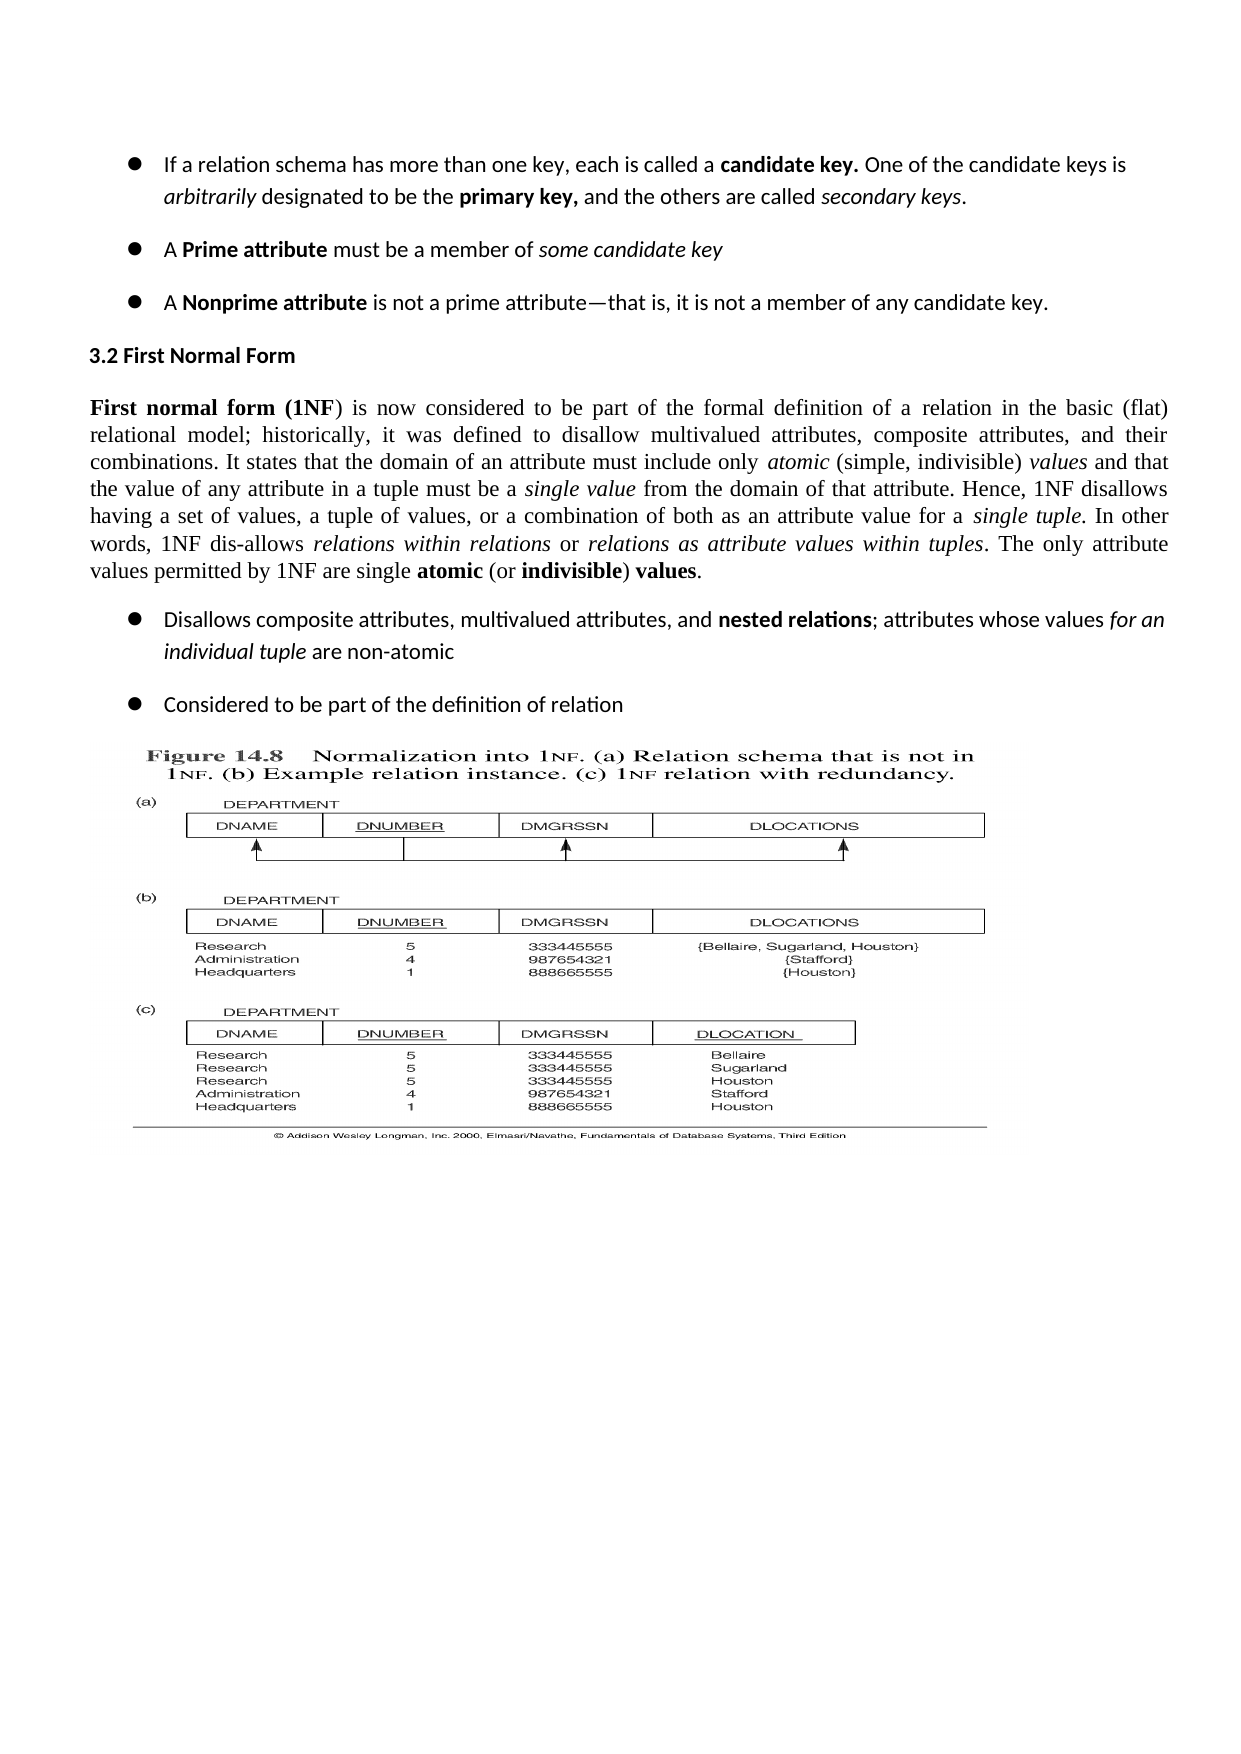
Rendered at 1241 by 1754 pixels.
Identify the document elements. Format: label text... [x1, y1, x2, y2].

list A Prime attribute must be a member of some candidate key [126, 235, 1167, 263]
text 3.2 First Normal Form [89, 341, 1167, 369]
picture [88, 742, 1029, 1155]
list A Nonprime attribute is not a prime attribute—that is, it is not a member of any candidate key. [126, 288, 1167, 316]
text First normal form (1NF) is now considered to be part of the formal definition of a relation in the basic (flat) relational model; historically, it was defined to disallow multivalued attributes, composite attributes, and their combinations. It states that the domain of an attribute must include only atomic (simple, indivisible) values and that the value of any attribute in a tuple must be a single value from the domain of that attribute. Hence, 1NF disallows having a set of values, a tuple of values, or a combination of both as an attribute value for a single tuple. In other words, 1NF dis-allows relations within relations or relations as attribute values within tuples. The only attribute values permitted by 1NF are single atomic (or indivisible) values. [90, 394, 1169, 583]
list Disallows composite attributes, multivalued attributes, and nested relations; attributes whose values for an individual tuple are non-atomic [126, 605, 1167, 665]
list If a relation schema has more than one key, each is called a candidate key. One of the candidate keys is arbitrarily designated to be the primary key, and the others are called secondary keys. [126, 150, 1167, 210]
list Considered to be part of the definition of relation [126, 690, 1167, 718]
